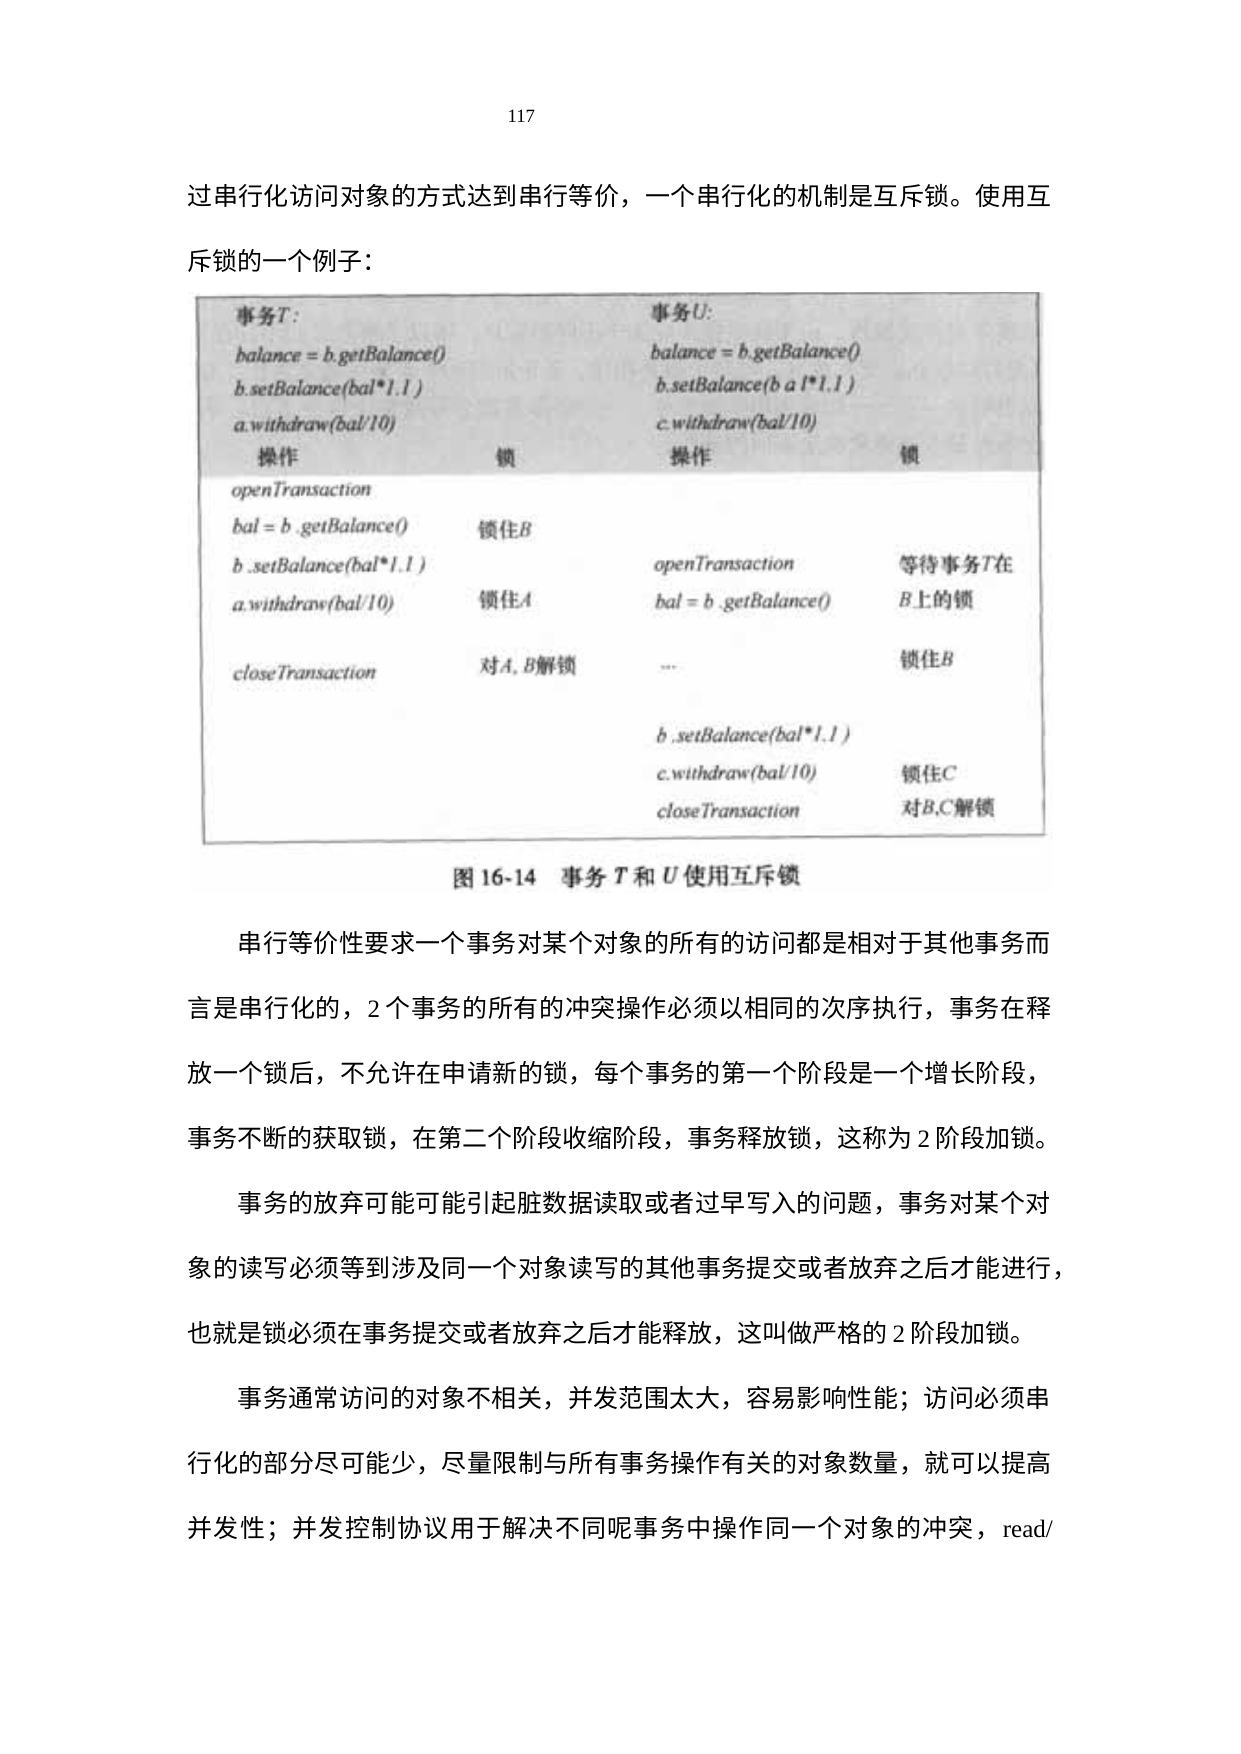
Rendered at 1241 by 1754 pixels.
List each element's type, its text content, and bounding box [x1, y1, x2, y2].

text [187, 162, 1053, 292]
text 事务的放弃可能可能引起脏数据读取或者过早写入的问题，事务对某个对象的读写必须等到涉及同一个对象读写的其他事务提交或者放弃之后才能进行，也就是锁必须在事务提交或者放弃之后才能释放，这叫做严格的2阶段加锁。 [187, 1169, 1053, 1364]
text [187, 1364, 1053, 1559]
text 串行等价性要求一个事务对某个对象的所有的访问都是相对于其他事务而言是串行化的，2个事务的所有的冲突操作必须以相同的次序执行，事务在释放一个锁后，不允许在申请新的锁，每个事务的第一个阶段是一个增长阶段，事务不断的获取锁，在第二个阶段收缩阶段，事务释放锁，这称为2阶段加锁。 [187, 909, 1053, 1169]
picture [187, 292, 1053, 893]
